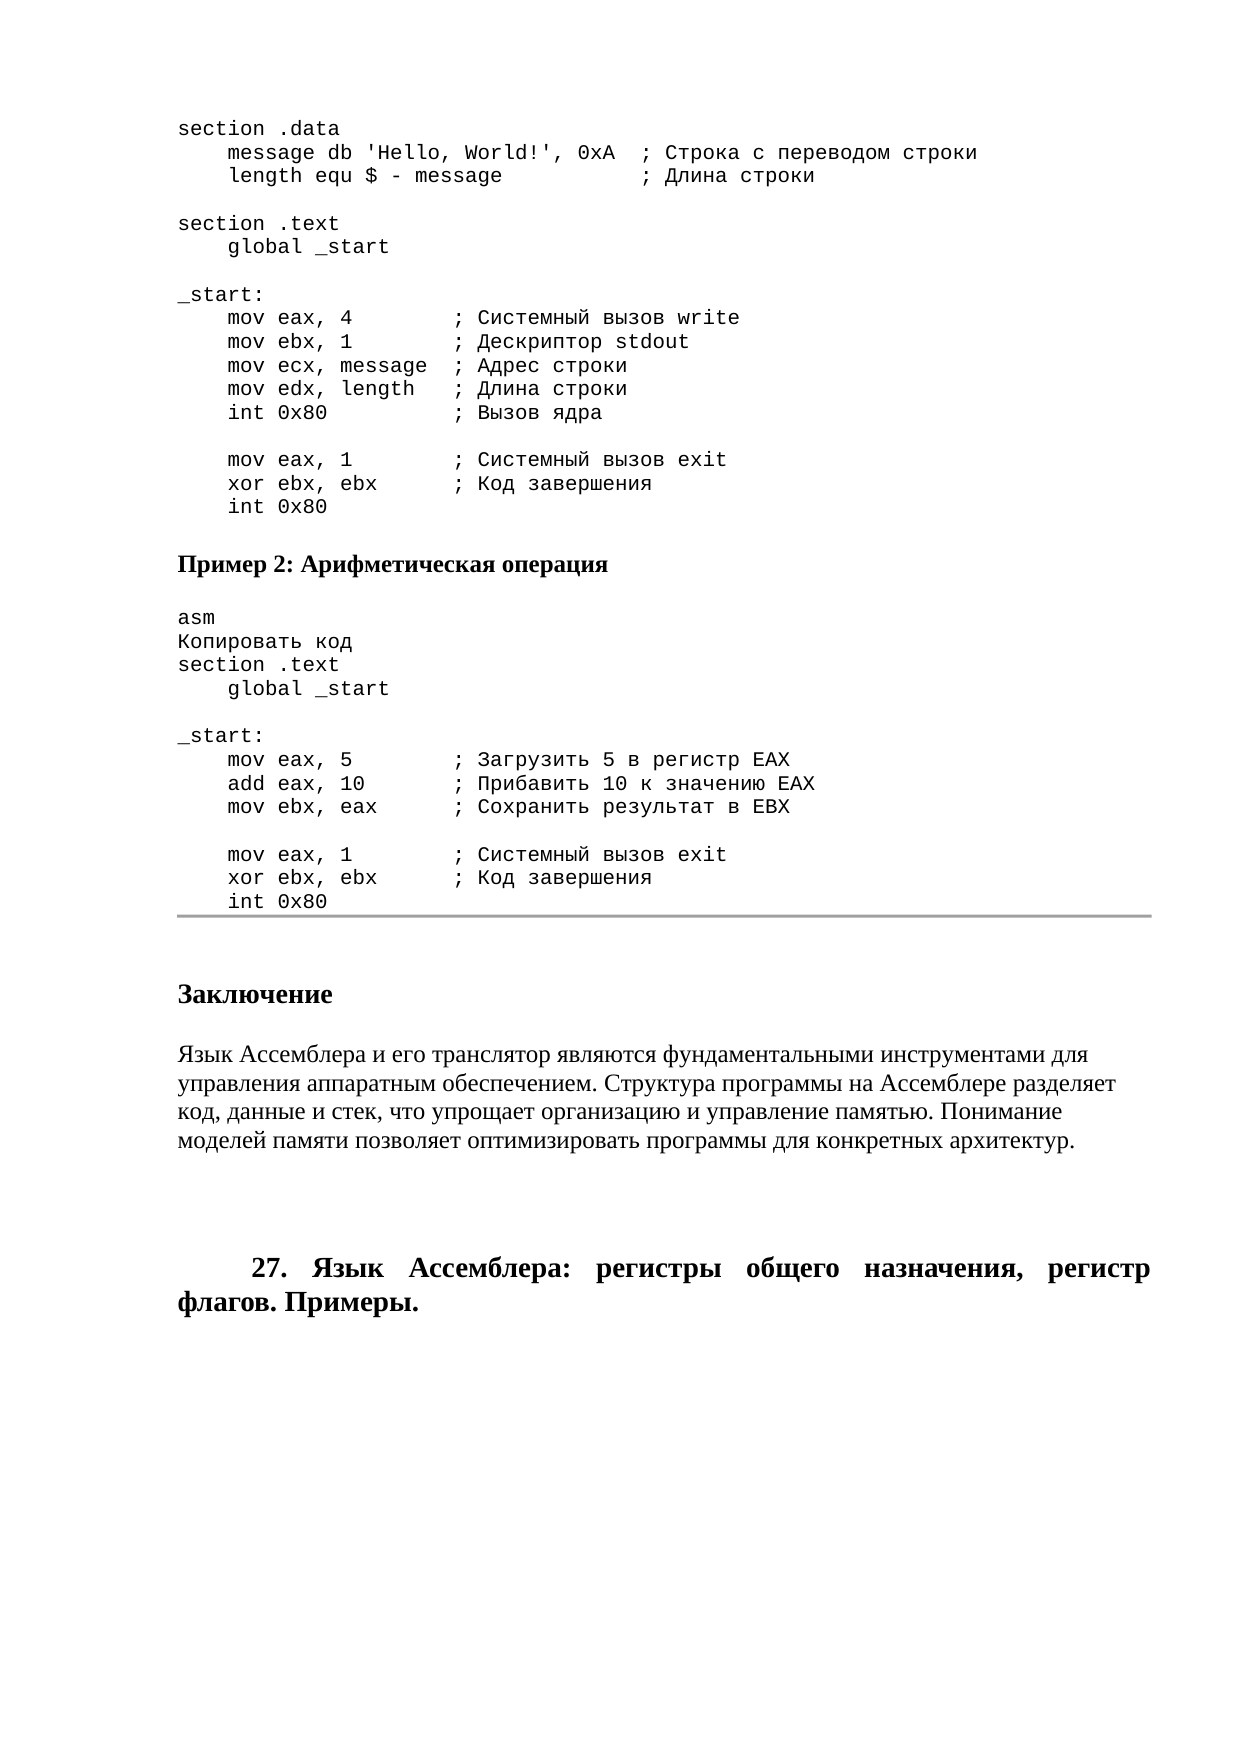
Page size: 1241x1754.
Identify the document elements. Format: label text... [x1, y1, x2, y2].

text section .text [177, 213, 1152, 236]
text mov eax, 1 ; Системный вызов exit [177, 449, 1152, 473]
text mov ebx, 1 ; Дескриптор stdout [177, 331, 1152, 354]
text int 0x80 [177, 891, 1152, 914]
text mov eax, 5 ; Загрузить 5 в регистр EAX [177, 749, 1152, 773]
text int 0x80 ; Вызов ядра [177, 402, 1152, 426]
text mov ebx, eax ; Сохранить результат в EBX [177, 796, 1152, 820]
text _start: [177, 725, 1152, 749]
text Пример 2: Арифметическая операция [177, 549, 1152, 578]
text _start: [177, 284, 1152, 307]
text mov edx, length ; Длина строки [177, 378, 1152, 402]
text global _start [177, 678, 1152, 702]
text xor ebx, ebx ; Код завершения [177, 867, 1152, 891]
text Заключение [177, 977, 1152, 1010]
text section .data [177, 118, 1152, 142]
text section .text [177, 654, 1152, 678]
text int 0x80 [177, 496, 1152, 520]
text mov eax, 1 ; Системный вызов exit [177, 844, 1152, 867]
text Копировать код [177, 631, 1152, 654]
text mov eax, 4 ; Системный вызов write [177, 307, 1152, 331]
text message db 'Hello, World!', 0xA ; Строка с переводом строки [177, 142, 1152, 165]
text global _start [177, 236, 1152, 260]
text length equ $ - message ; Длина строки [177, 165, 1152, 189]
text mov ecx, message ; Адрес строки [177, 354, 1152, 378]
text 27. Язык Ассемблера: регистры общего назначения, регистр флагов. Примеры. [177, 1250, 1152, 1317]
text xor ebx, ebx ; Код завершения [177, 473, 1152, 496]
text asm [177, 607, 1152, 631]
text Язык Ассемблера и его транслятор являются фундаментальными инструментами для управления аппаратным обеспечением. Структура программы на Ассемблере разделяет код, данные и стек, что упрощает организацию и управление памятью. Понимание моделей памяти позволяет оптимизировать программы для конкретных архитектур. [177, 1039, 1152, 1154]
text add eax, 10 ; Прибавить 10 к значению EAX [177, 773, 1152, 796]
